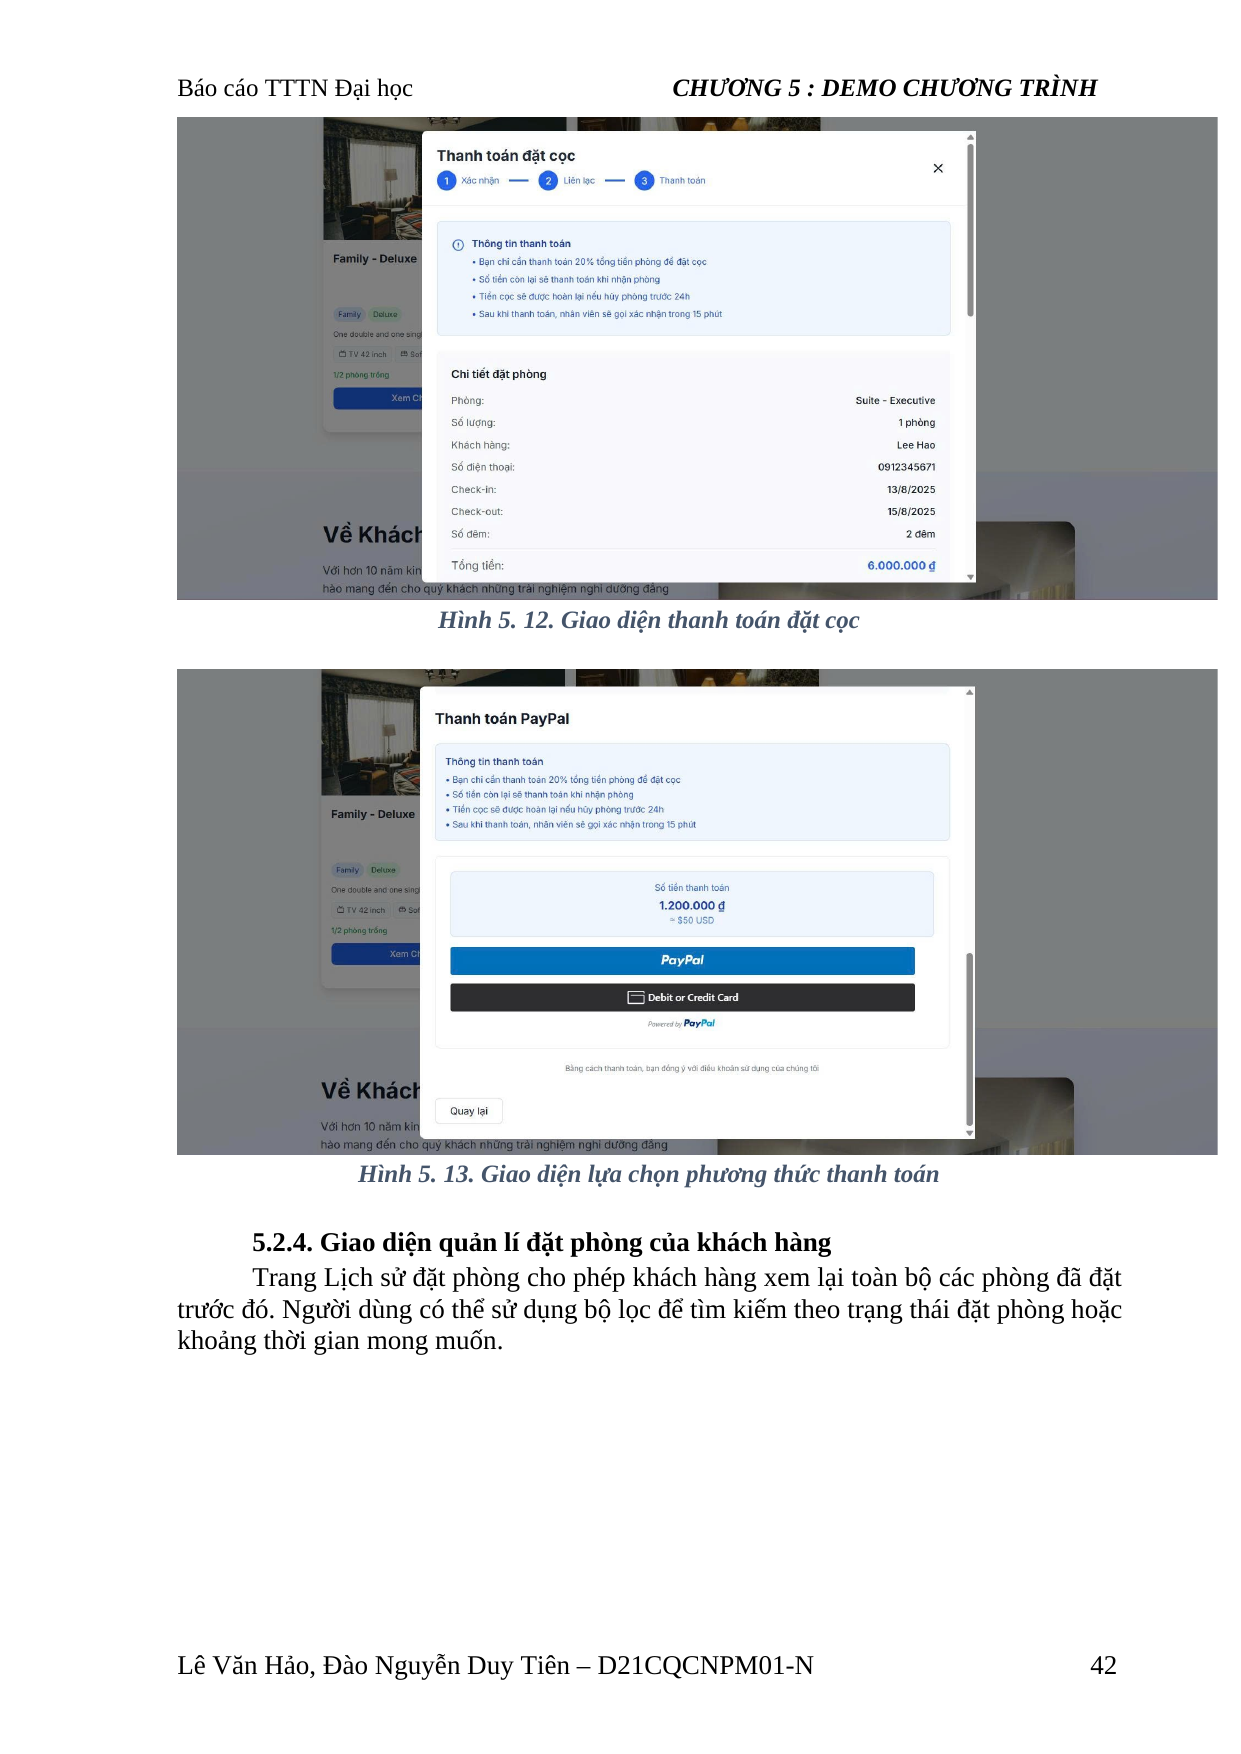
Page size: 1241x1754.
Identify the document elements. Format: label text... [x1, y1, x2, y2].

text Trang Lịch sử đặt phòng cho phép khách hàng xem lại toàn bộ các phòng đã đặt trước đó. Người dùng có thể sử dụng bộ lọc để tìm kiếm theo trạng thái đặt phòng hoặc khoảng thời gian mong muốn. [177, 1262, 1123, 1355]
text Hình 5. 12. Giao diện thanh toán đặt cọc [177, 605, 1123, 633]
text 5.2.4. Giao diện quản lí đặt phòng của khách hàng [252, 1226, 1123, 1257]
text Hình 5. 13. Giao diện lựa chọn phương thức thanh toán [177, 1159, 1123, 1188]
picture [177, 117, 1218, 600]
picture [177, 669, 1218, 1155]
